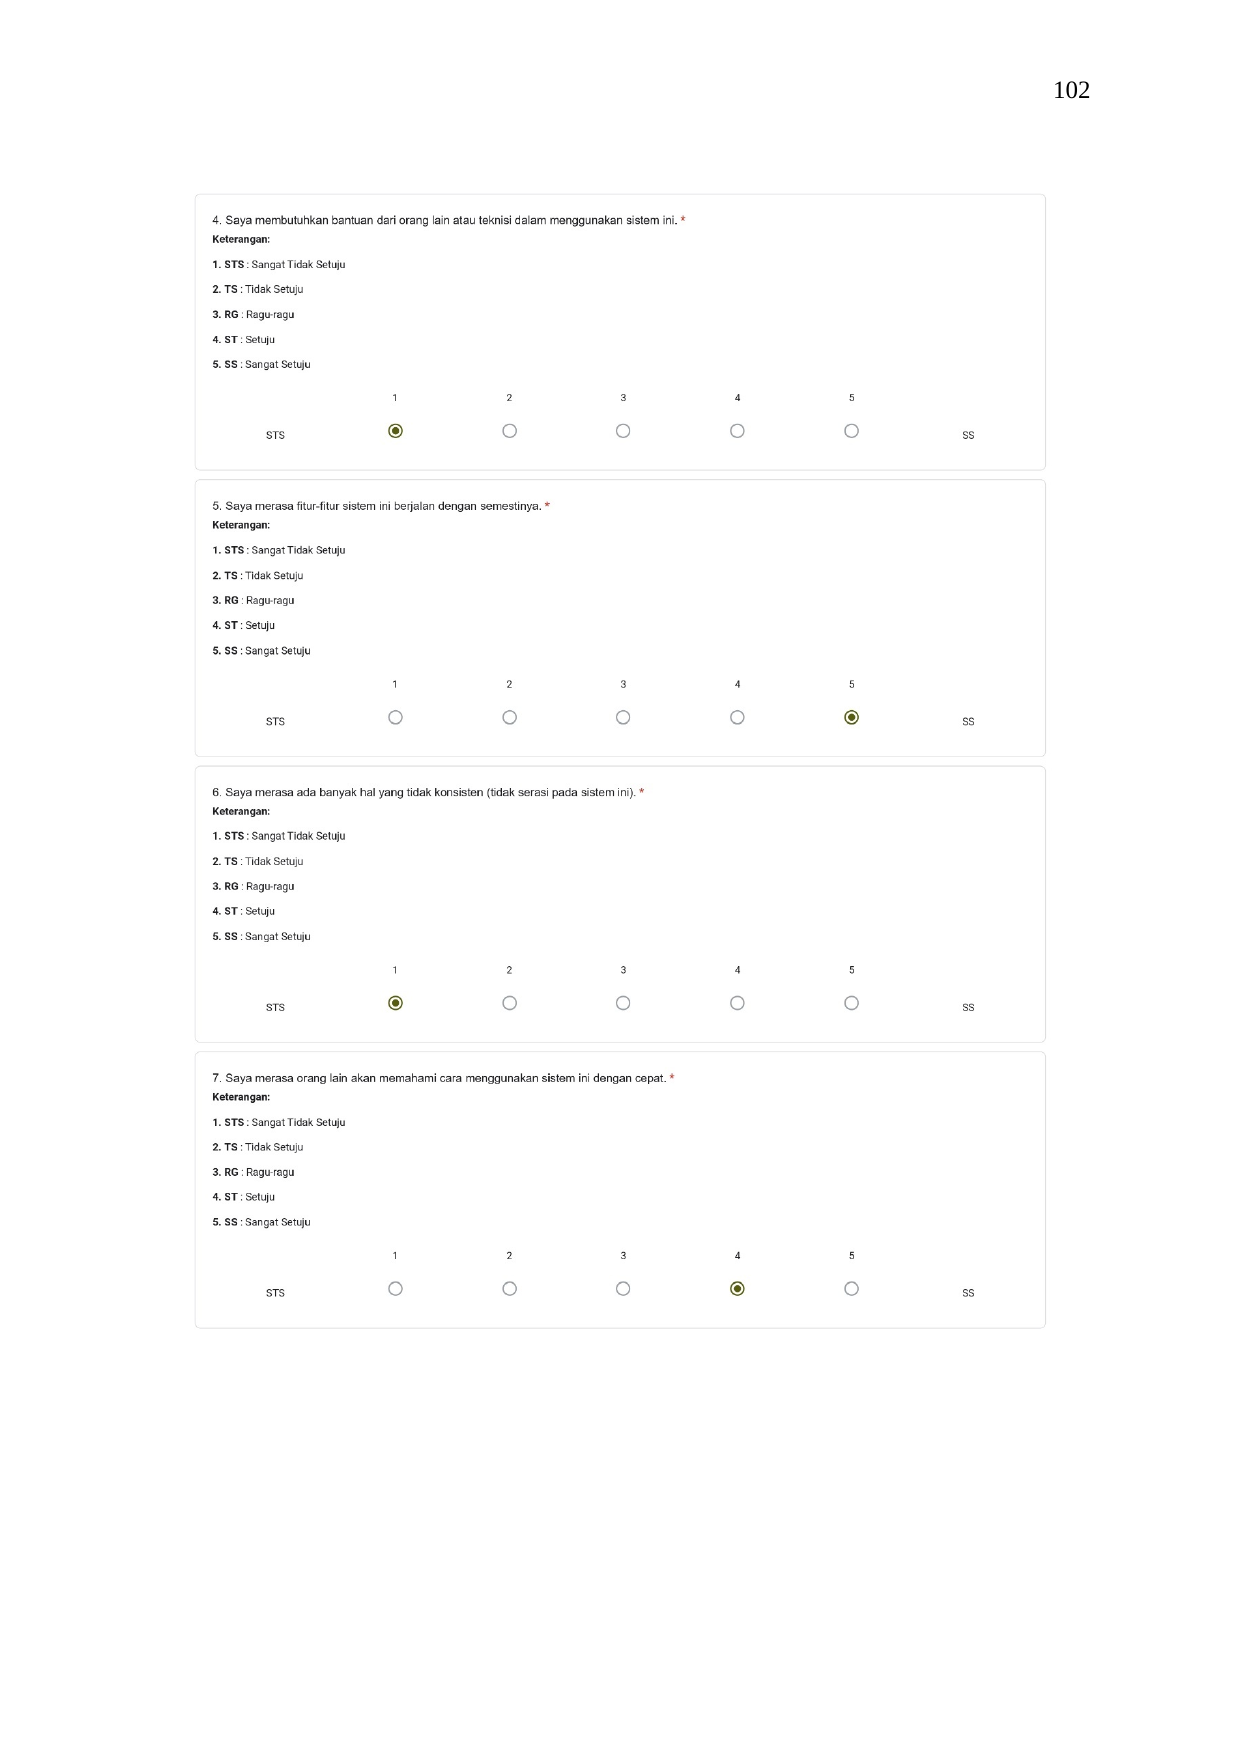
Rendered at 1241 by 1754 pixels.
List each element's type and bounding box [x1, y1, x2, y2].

picture [150, 150, 1090, 1480]
